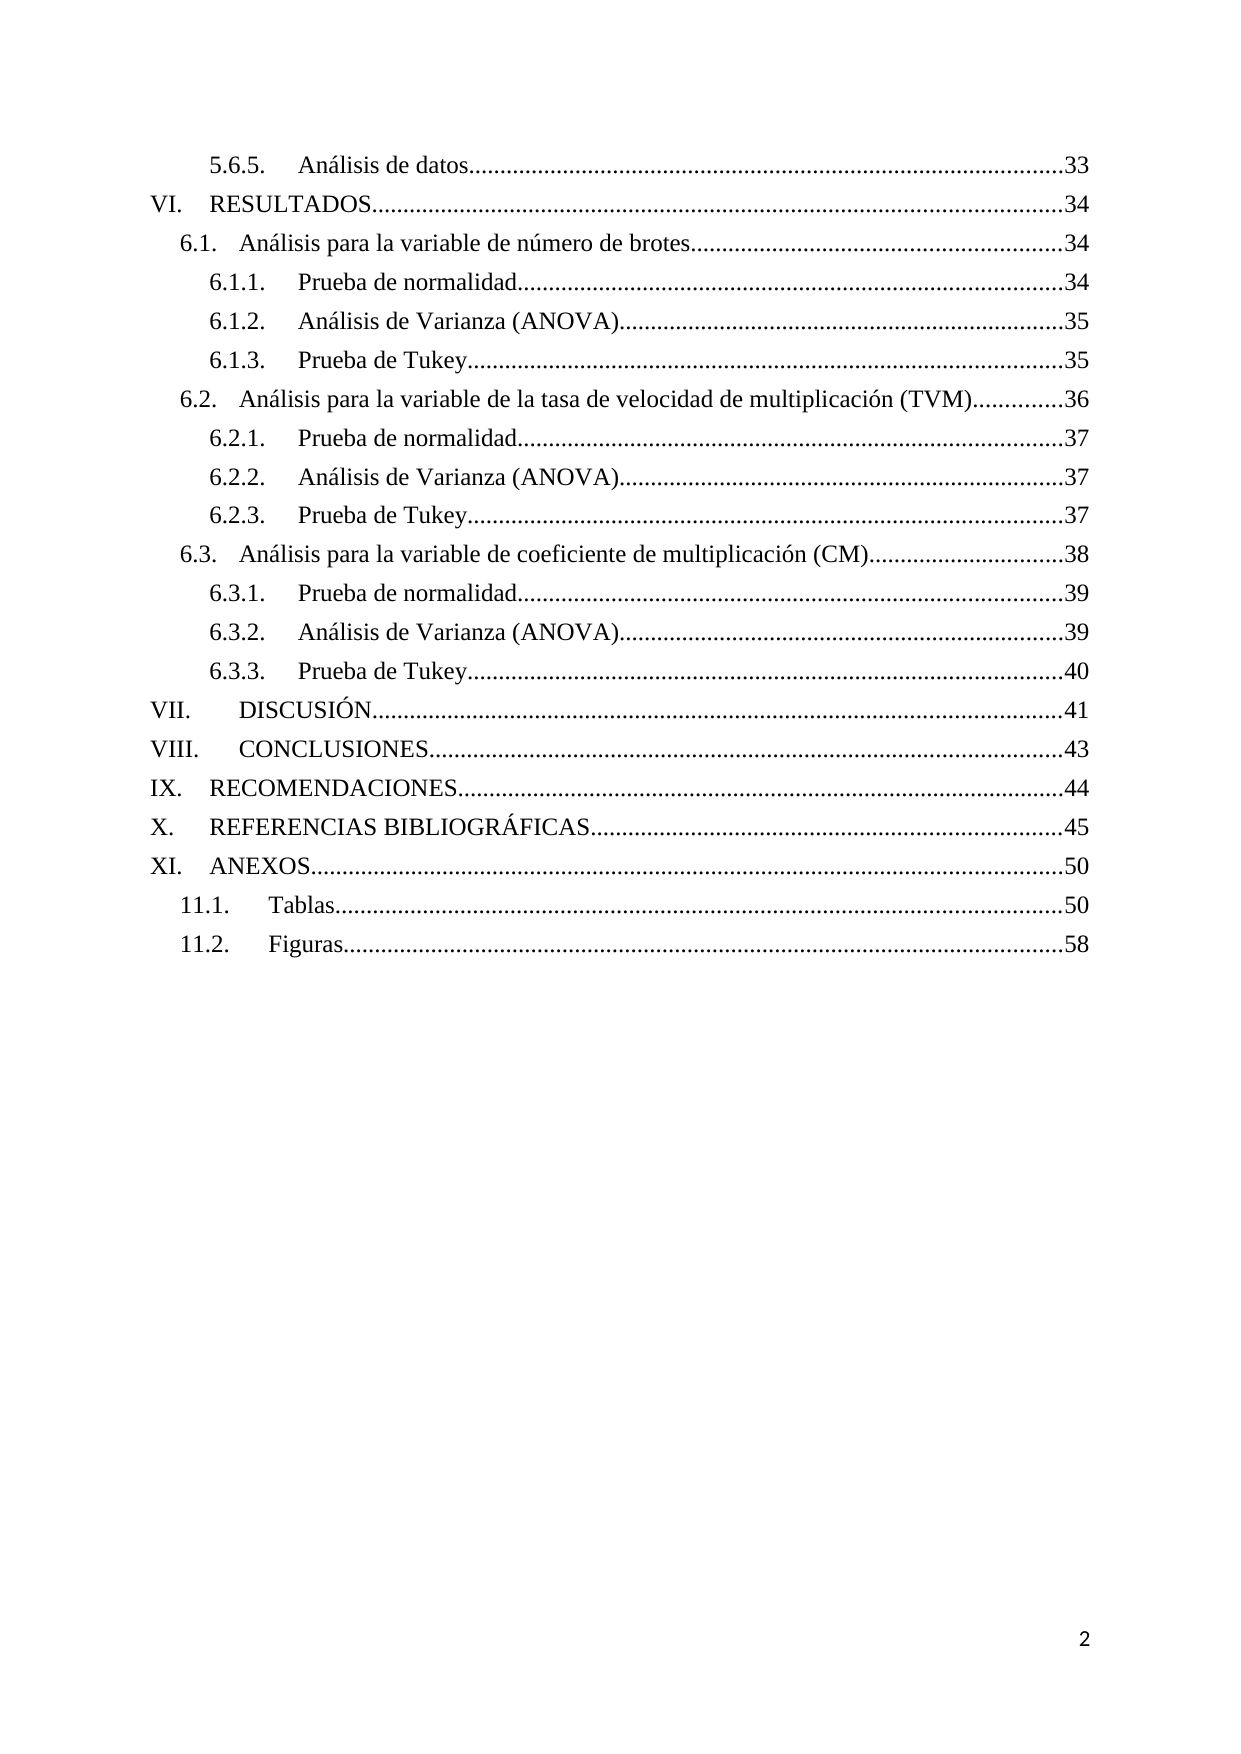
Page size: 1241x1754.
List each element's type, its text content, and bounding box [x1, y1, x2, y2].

text VI. RESULTADOS 34 [150, 189, 1090, 218]
text 11.2. Figuras 58 [179, 929, 1090, 958]
text VII. DISCUSIÓN 41 [150, 695, 1090, 724]
text 11.1. Tablas 50 [179, 890, 1090, 919]
text 6.3.2. Análisis de Varianza (ANOVA) 39 [209, 617, 1090, 646]
text X. REFERENCIAS BIBLIOGRÁFICAS 45 [150, 812, 1090, 841]
text 6.3.3. Prueba de Tukey 40 [209, 656, 1090, 685]
text 6.2.3. Prueba de Tukey 37 [209, 501, 1090, 529]
text 6.3.1. Prueba de normalidad 39 [209, 578, 1090, 607]
text 5.6.5. Análisis de datos 33 [209, 150, 1090, 179]
text VIII. CONCLUSIONES 43 [150, 734, 1090, 763]
text 6.1.1. Prueba de normalidad 34 [209, 267, 1090, 296]
text 6.2. Análisis para la variable de la tasa de velocidad de multiplicación (TVM) 36 [179, 384, 1090, 412]
text 6.1.2. Análisis de Varianza (ANOVA) 35 [209, 306, 1090, 334]
text XI. ANEXOS 50 [150, 851, 1090, 880]
text IX. RECOMENDACIONES 44 [150, 773, 1090, 802]
text 6.1. Análisis para la variable de número de brotes 34 [179, 228, 1090, 257]
text 6.2.1. Prueba de normalidad 37 [209, 423, 1090, 451]
text 6.3. Análisis para la variable de coeficiente de multiplicación (CM) 38 [179, 539, 1090, 568]
text 6.1.3. Prueba de Tukey 35 [209, 345, 1090, 373]
text 6.2.2. Análisis de Varianza (ANOVA) 37 [209, 462, 1090, 490]
